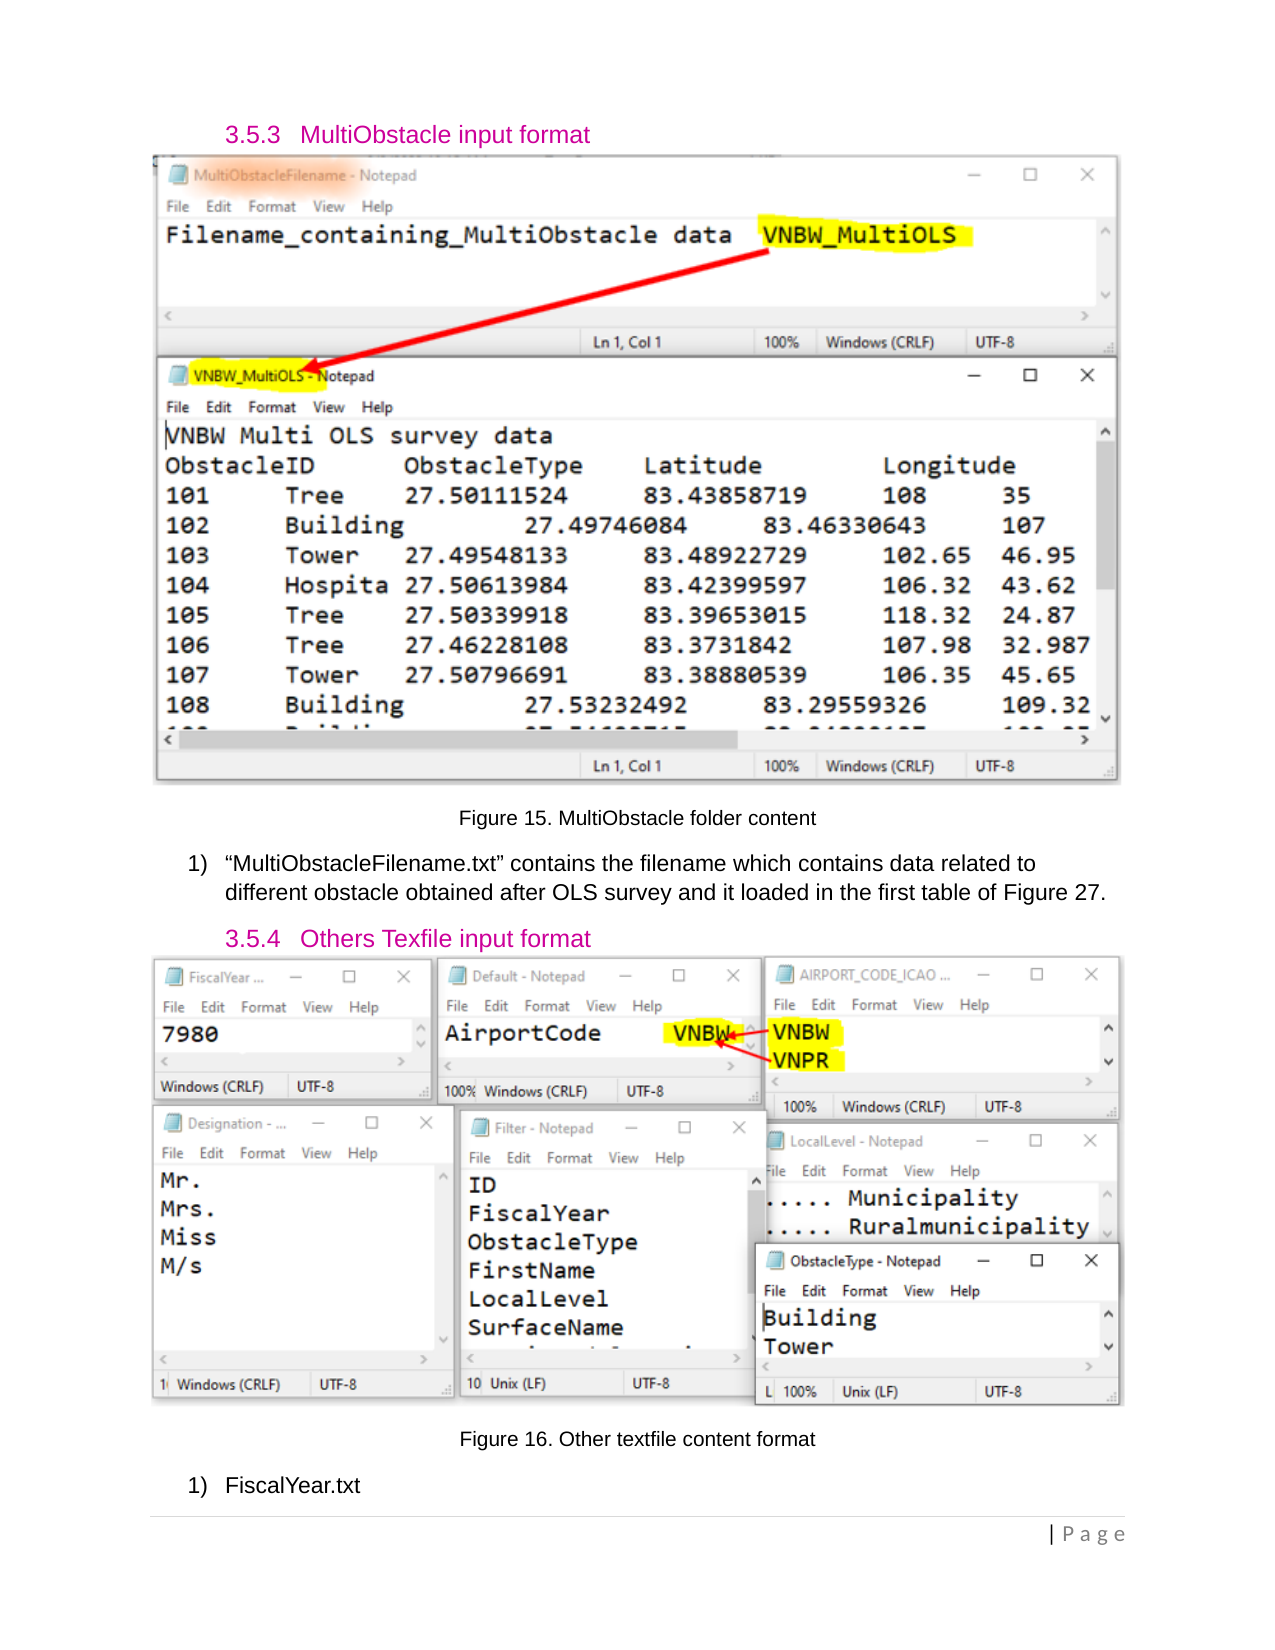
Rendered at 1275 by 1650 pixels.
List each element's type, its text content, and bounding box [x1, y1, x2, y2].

list FiscalYear.txt [187, 1472, 1125, 1498]
subtitle MultiObstacle input format [225, 120, 1125, 149]
picture [150, 954, 1125, 1409]
picture [150, 151, 1125, 787]
subtitle Others Texfile input format [225, 924, 1125, 952]
text Figure 16. Other textfile content format [150, 1427, 1125, 1451]
text Figure 15. MultiObstacle folder content [150, 805, 1125, 829]
list “MultiObstacleFilename.txt” contains the filename which contains data related to different obstacle obtained after OLS survey and it loaded in the first table of Figure 27. [187, 850, 1125, 905]
